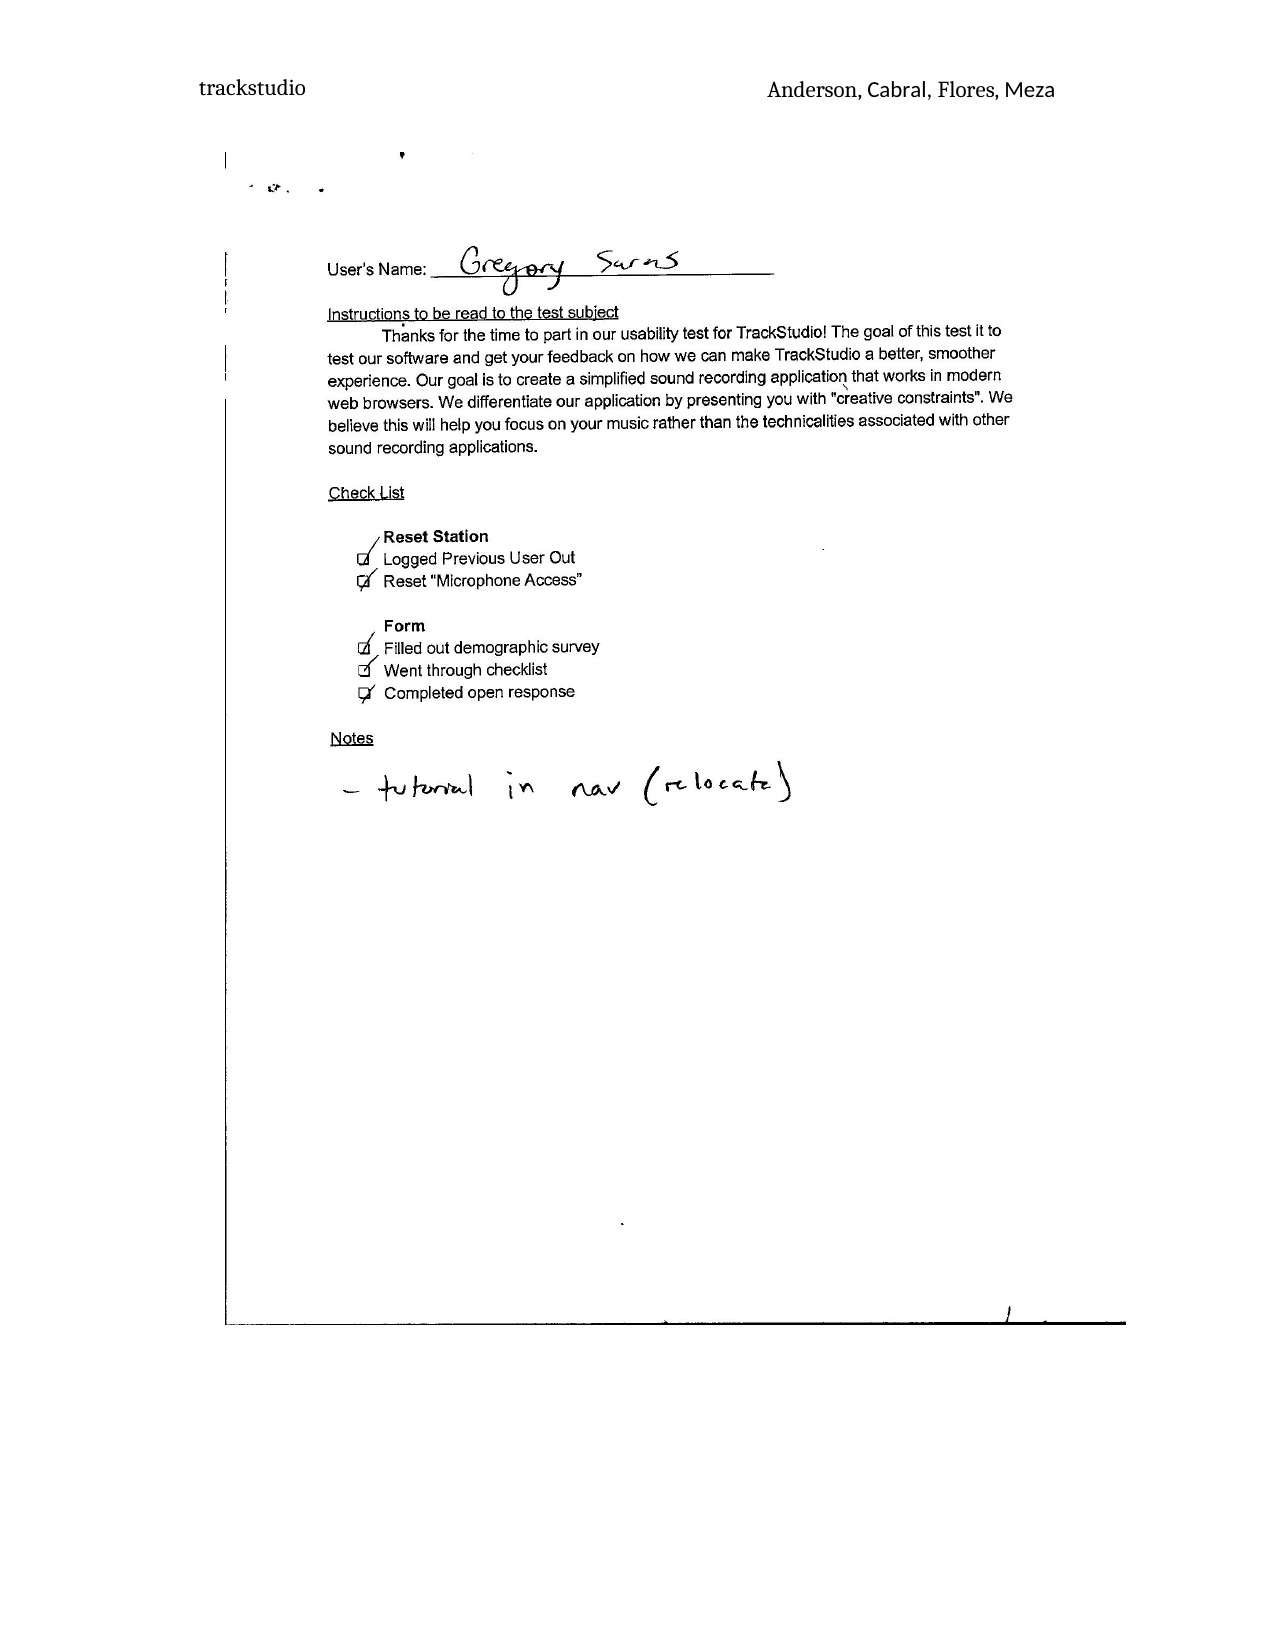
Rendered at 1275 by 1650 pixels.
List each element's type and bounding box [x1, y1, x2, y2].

picture [225, 152, 1126, 1325]
